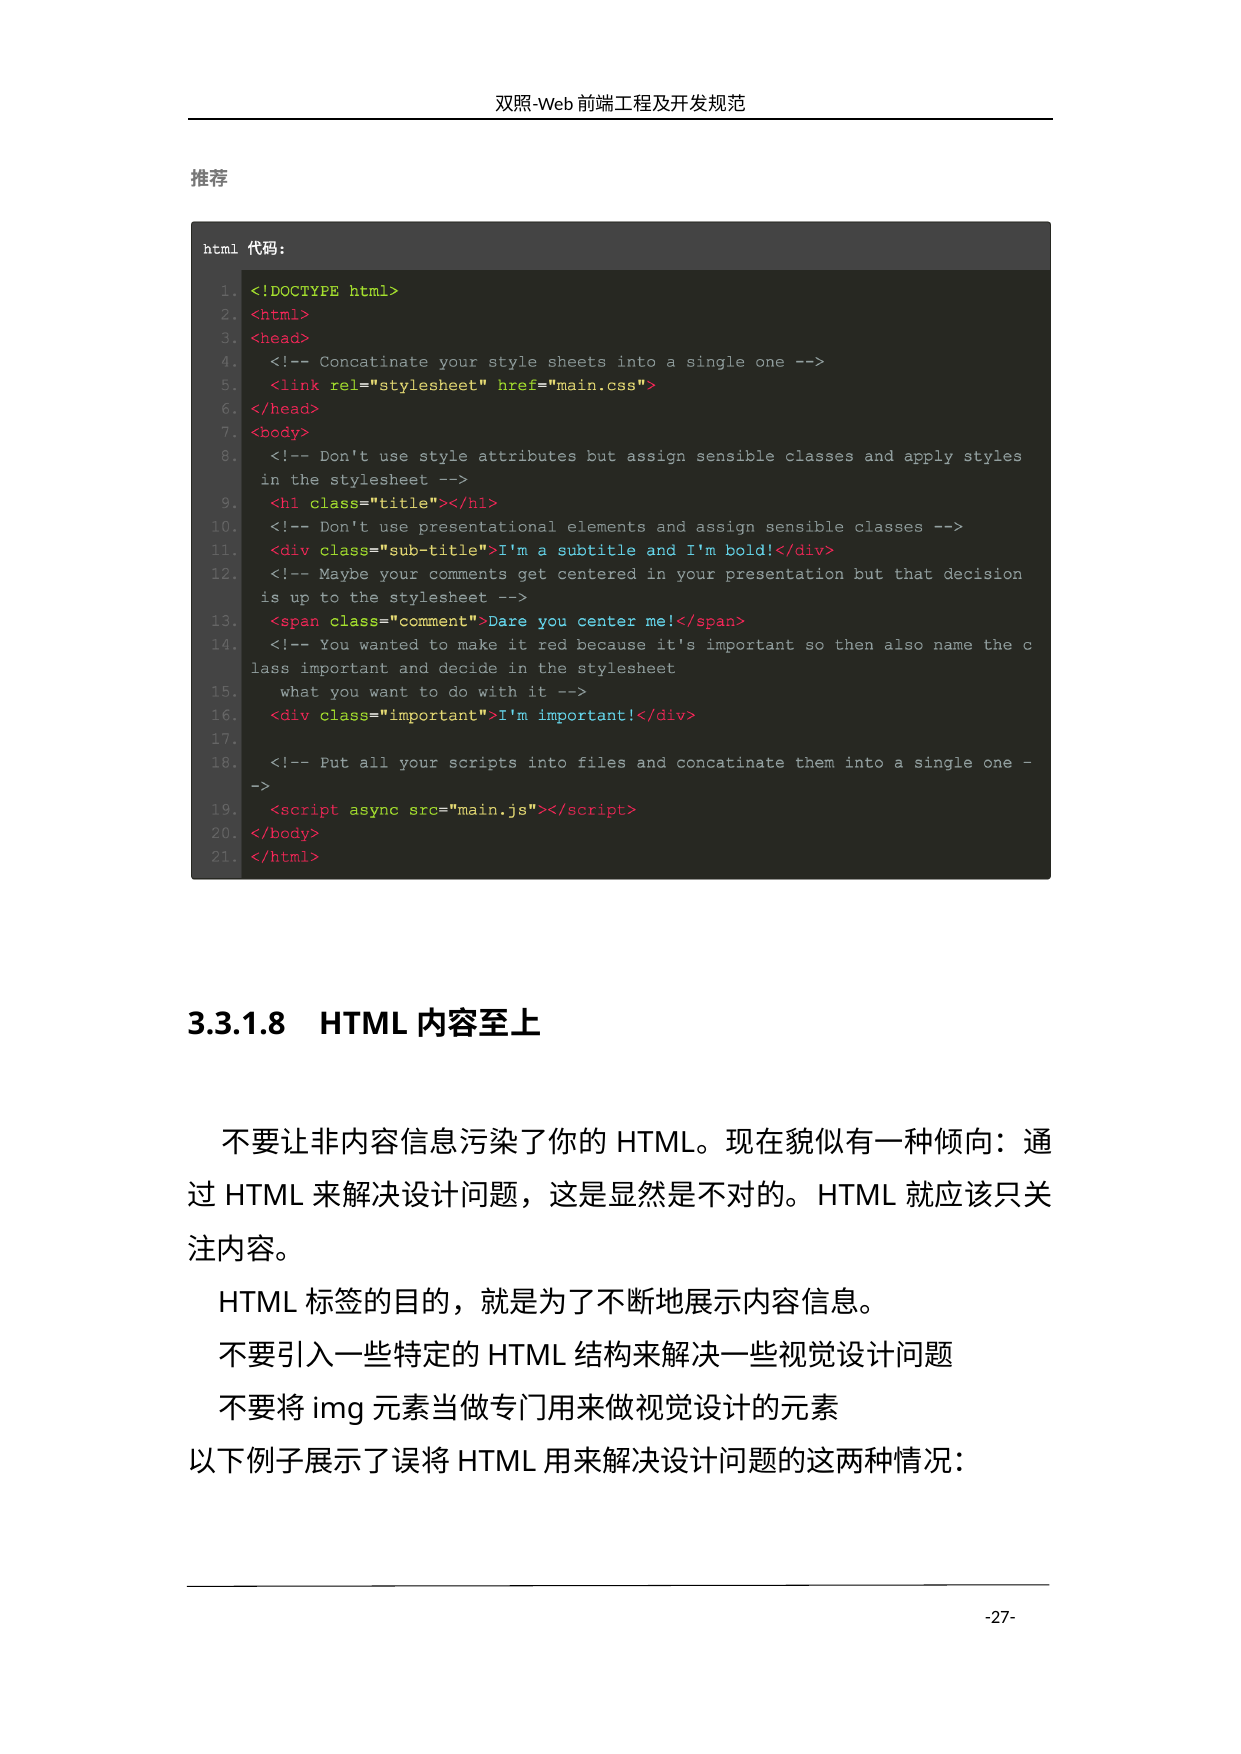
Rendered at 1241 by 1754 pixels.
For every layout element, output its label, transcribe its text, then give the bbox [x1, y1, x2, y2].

text 不要让非内容信息污染了你的 HTML。现在貌似有一种倾向：通过 HTML 来解决设计问题，这是显然是不对的。HTML 就应该只关注内容。 [187, 1119, 1053, 1268]
text HTML 标签的目的，就是为了不断地展示内容信息。 [187, 1278, 1053, 1321]
subtitle HTML 内容至上 [187, 978, 1053, 1063]
text 以下例子展示了误将 HTML 用来解决设计问题的这两种情况： [187, 1437, 1053, 1480]
text 不要将 img 元素当做专门用来做视觉设计的元素 [187, 1384, 1053, 1427]
picture [187, 164, 1053, 882]
text 不要引入一些特定的 HTML 结构来解决一些视觉设计问题 [187, 1331, 1053, 1374]
